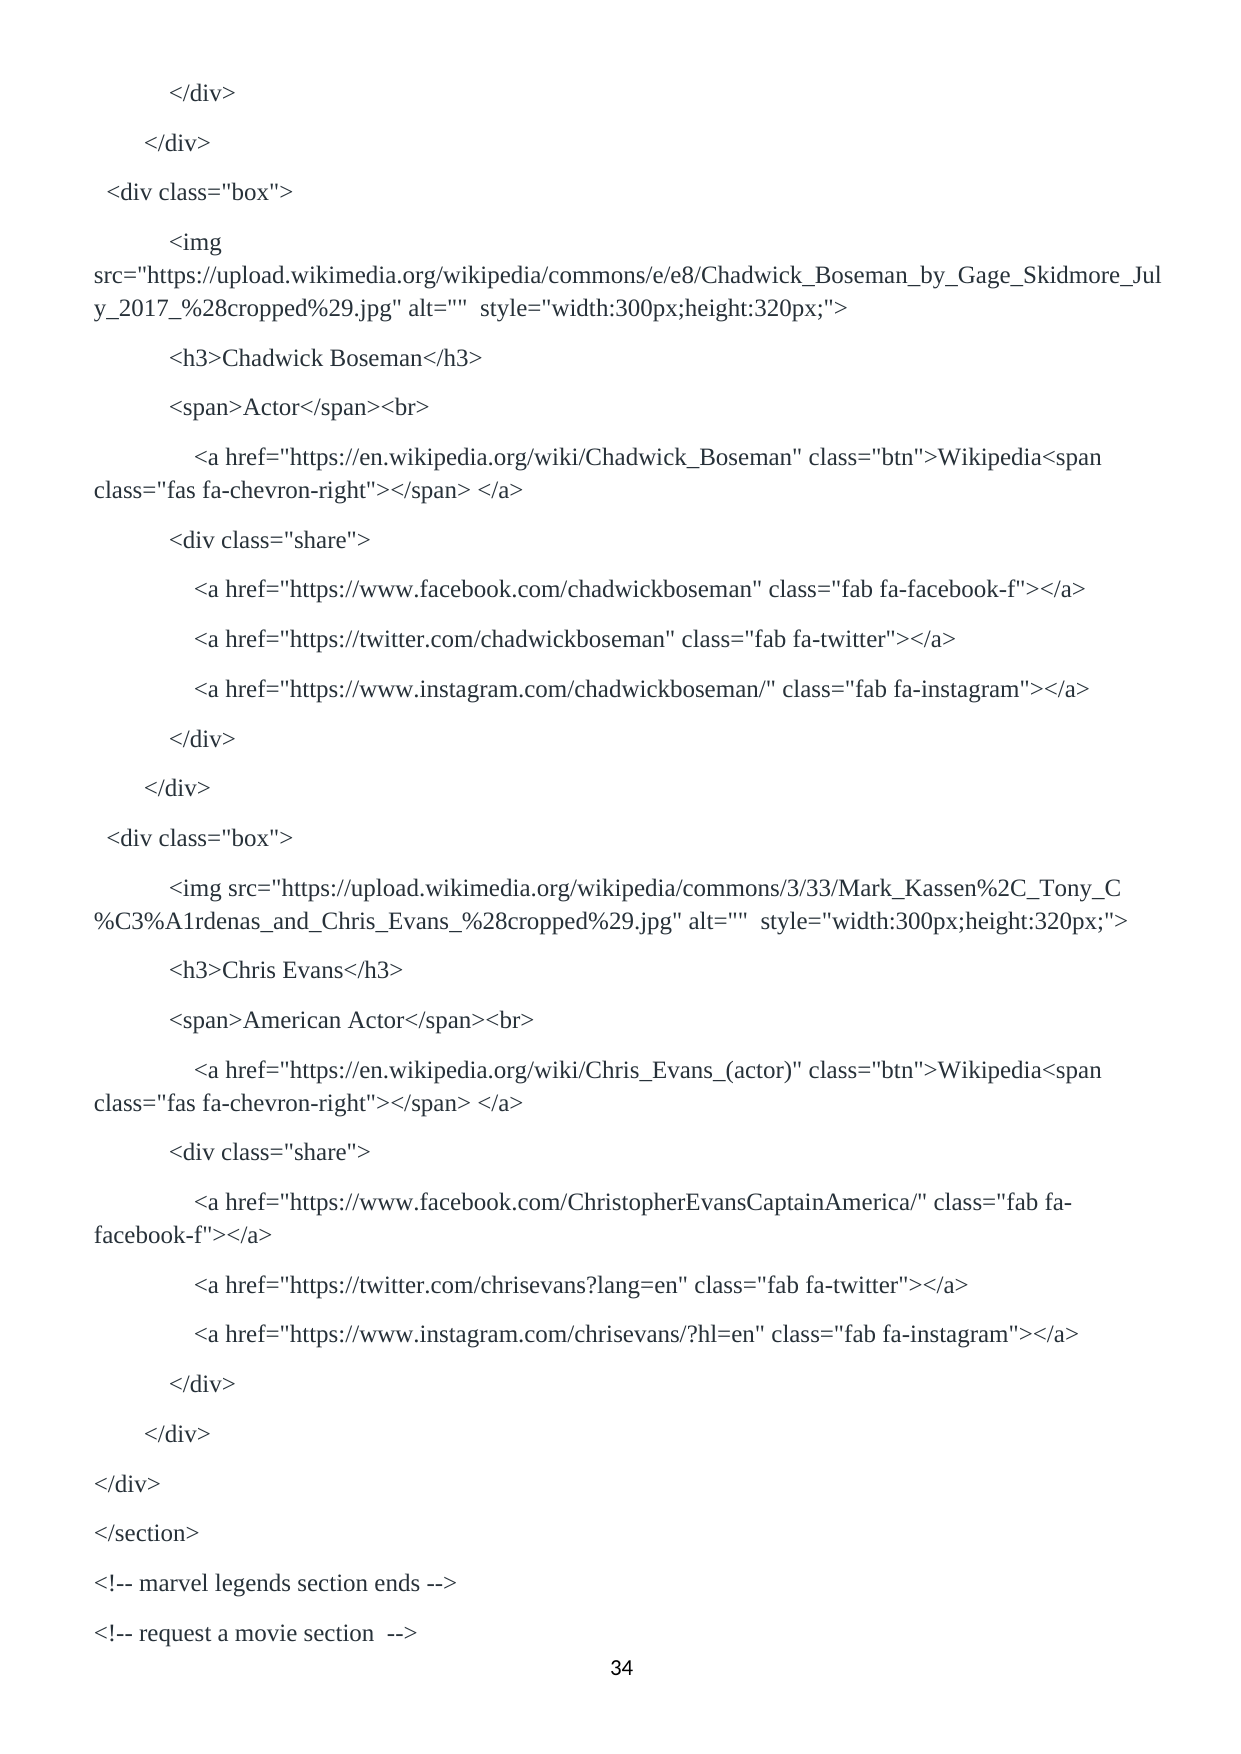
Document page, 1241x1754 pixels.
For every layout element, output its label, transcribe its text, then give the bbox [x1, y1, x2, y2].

text <div class="box"> [94, 820, 1165, 853]
text </div> [94, 1466, 1165, 1499]
text <img src="https://upload.wikimedia.org/wikipedia/commons/3/33/Mark_Kassen%2C_Tony_C%C3%A1rdenas_and_Chris_Evans_%28cropped%29.jpg" alt="" style="width:300px;height:320px;"> [94, 870, 1165, 936]
text <a href="https://www.facebook.com/ChristopherEvansCaptainAmerica/" class="fab fa-facebook-f"></a> [94, 1184, 1165, 1250]
text <div class="share"> [94, 522, 1165, 555]
text <a href="https://en.wikipedia.org/wiki/Chadwick_Boseman" class="btn">Wikipedia<span class="fas fa-chevron-right"></span> </a> [94, 439, 1165, 505]
text <span>American Actor</span><br> [94, 1002, 1165, 1035]
text <h3>Chadwick Boseman</h3> [94, 340, 1165, 373]
text <span>Actor</span><br> [94, 389, 1165, 422]
text <a href="https://www.instagram.com/chadwickboseman/" class="fab fa-instagram"></a> [94, 671, 1165, 704]
text </section> [94, 1515, 1165, 1548]
text </div> [94, 125, 1165, 158]
text </div> [94, 75, 1165, 108]
text <div class="share"> [94, 1134, 1165, 1167]
text <a href="https://www.instagram.com/chrisevans/?hl=en" class="fab fa-instagram"></a> [94, 1317, 1165, 1349]
text <img src="https://upload.wikimedia.org/wikipedia/commons/e/e8/Chadwick_Boseman_by_Gage_Skidmore_July_2017_%28cropped%29.jpg" alt="" style="width:300px;height:320px;"> [94, 224, 1165, 323]
text <a href="https://twitter.com/chadwickboseman" class="fab fa-twitter"></a> [94, 621, 1165, 654]
text </div> [94, 721, 1165, 754]
text </div> [94, 1416, 1165, 1449]
text <!-- marvel legends section ends --> [94, 1565, 1165, 1598]
text <a href="https://en.wikipedia.org/wiki/Chris_Evans_(actor)" class="btn">Wikipedia<span class="fas fa-chevron-right"></span> </a> [94, 1052, 1165, 1118]
text <a href="https://twitter.com/chrisevans?lang=en" class="fab fa-twitter"></a> [94, 1267, 1165, 1300]
text <a href="https://www.facebook.com/chadwickboseman" class="fab fa-facebook-f"></a> [94, 572, 1165, 604]
text <h3>Chris Evans</h3> [94, 952, 1165, 985]
text </div> [94, 770, 1165, 803]
text <!-- request a movie section --> [94, 1615, 1165, 1648]
text <div class="box"> [94, 174, 1165, 207]
text </div> [94, 1366, 1165, 1399]
